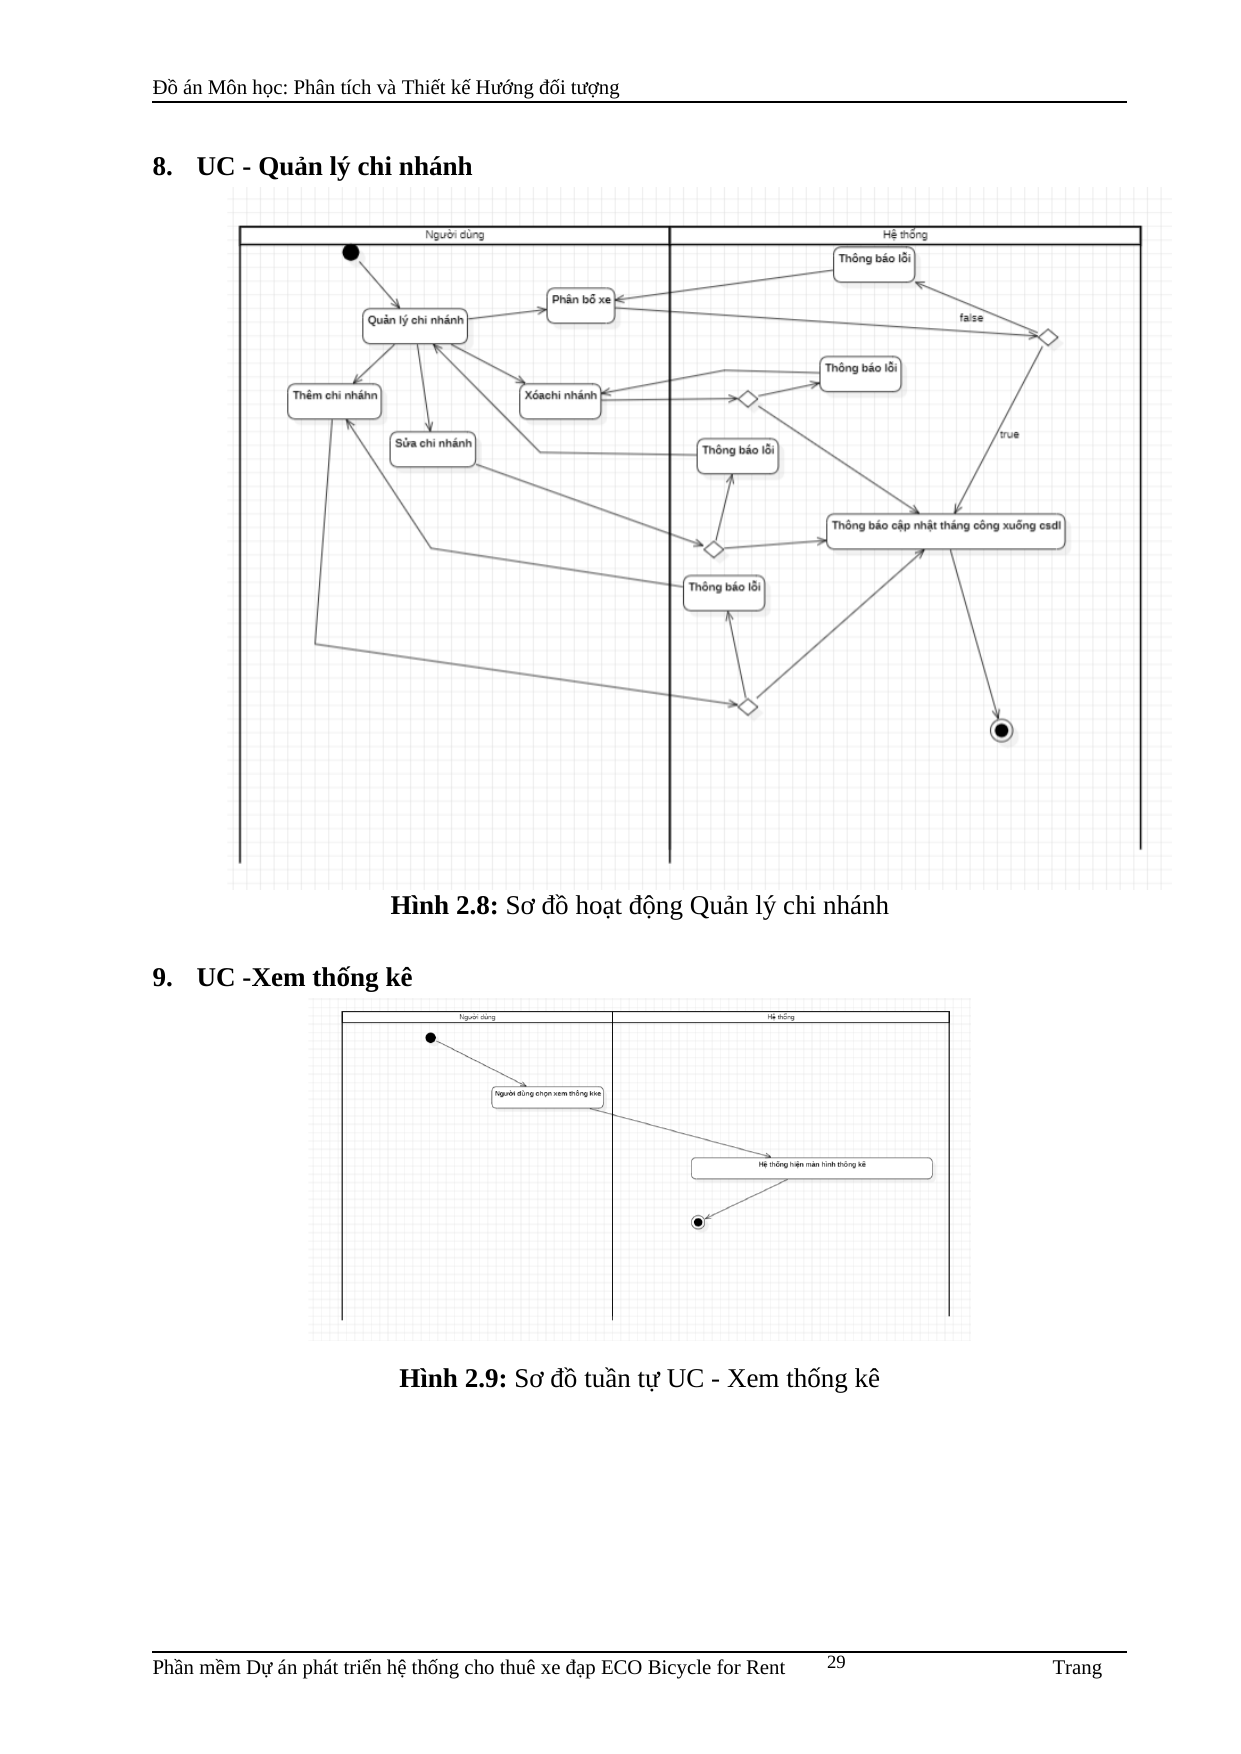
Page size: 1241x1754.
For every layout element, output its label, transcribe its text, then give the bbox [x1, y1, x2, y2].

subtitle UC - Quản lý chi nhánh [152, 150, 1127, 181]
subtitle UC -Xem thống kê [152, 961, 1127, 992]
text Sơ đồ hoạt động Quản lý chi nhánh [152, 889, 1127, 921]
picture [227, 187, 1172, 890]
picture [308, 998, 971, 1341]
text Sơ đồ tuần tự UC - Xem thống kê [152, 1362, 1127, 1393]
